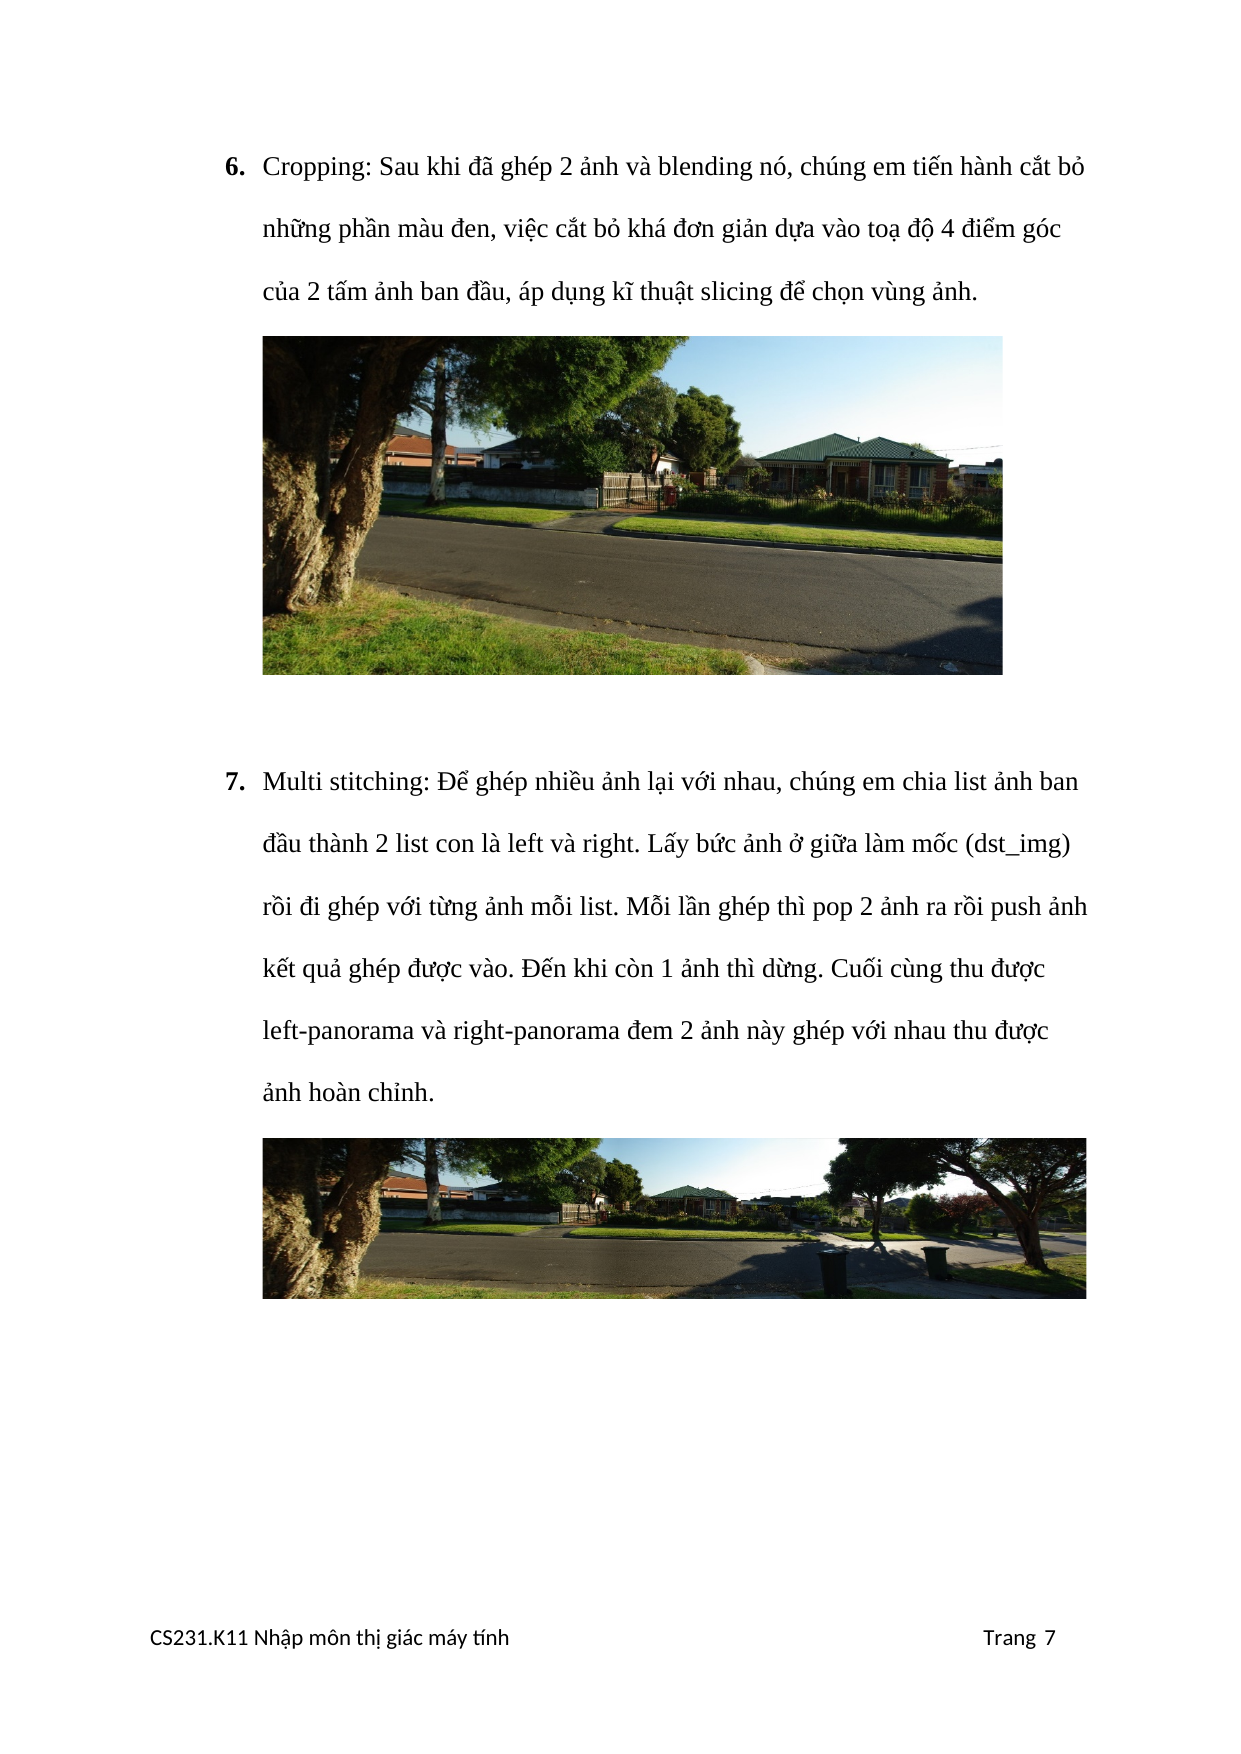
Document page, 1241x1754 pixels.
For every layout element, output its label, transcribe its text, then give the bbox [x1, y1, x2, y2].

list Cropping: Sau khi đã ghép 2 ảnh và blending nó, chúng em tiến hành cắt bỏ những phần màu đen, việc cắt bỏ khá đơn giản dựa vào toạ độ 4 điểm góc của 2 tấm ảnh ban đầu, áp dụng kĩ thuật slicing để chọn vùng ảnh. [225, 150, 1090, 306]
picture [262, 336, 1003, 675]
picture [262, 1138, 1087, 1299]
list Multi stitching: Để ghép nhiều ảnh lại với nhau, chúng em chia list ảnh ban đầu thành 2 list con là left và right. Lấy bức ảnh ở giữa làm mốc (dst_img) rồi đi ghép với từng ảnh mỗi list. Mỗi lần ghép thì pop 2 ảnh ra rồi push ảnh kết quả ghép được vào. Đến khi còn 1 ảnh thì dừng. Cuối cùng thu được left-panorama và right-panorama đem 2 ảnh này ghép với nhau thu được ảnh hoàn chỉnh. [225, 765, 1090, 1108]
